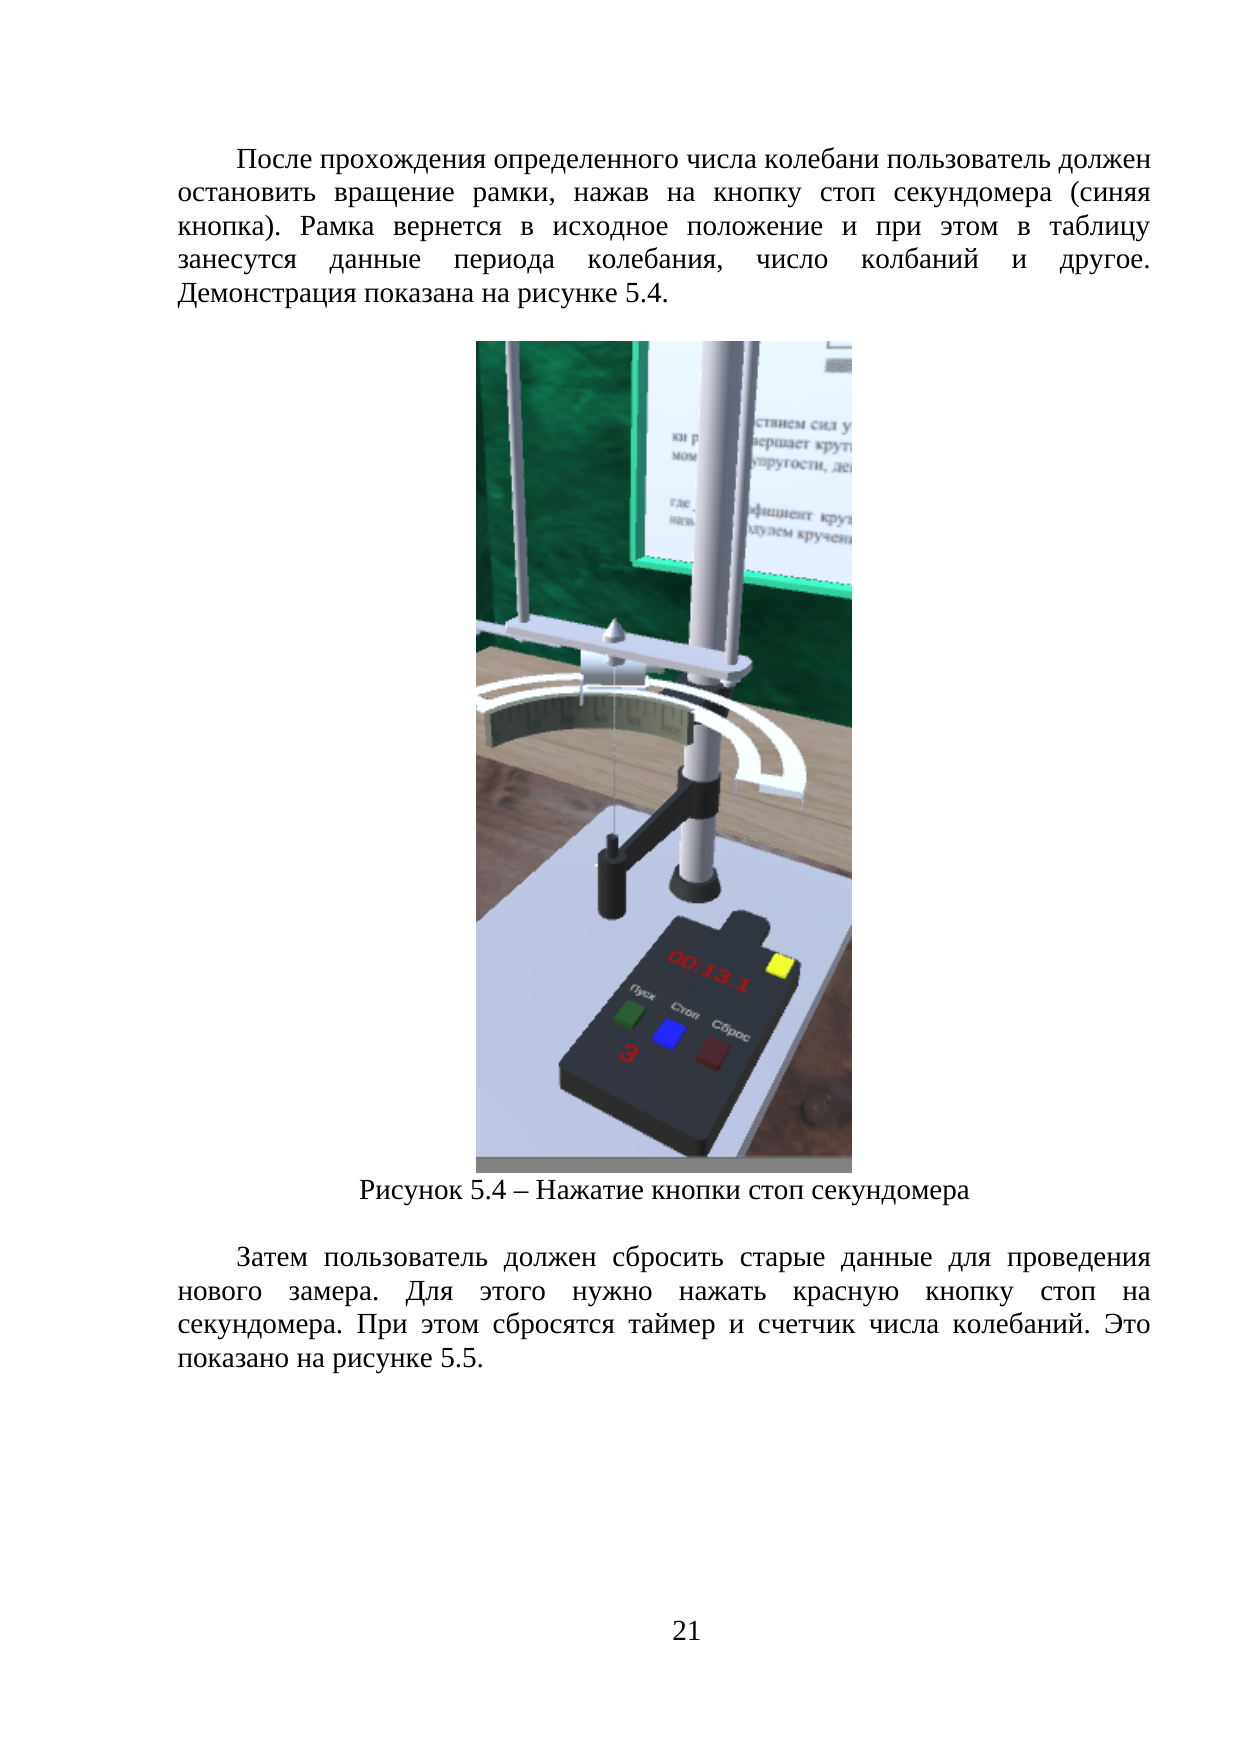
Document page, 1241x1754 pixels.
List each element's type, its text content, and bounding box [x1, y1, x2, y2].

text Рисунок 5.4 – Нажатие кнопки стоп секундомера [177, 1172, 1152, 1206]
picture [476, 341, 852, 1173]
text Затем пользователь должен сбросить старые данные для проведения нового замера. Для этого нужно нажать красную кнопку стоп на секундомера. При этом сбросятся таймер и счетчик числа колебаний. Это показано на рисунке 5.5. [177, 1239, 1152, 1374]
text После прохождения определенного числа колебани пользователь должен остановить вращение рамки, нажав на кнопку стоп секундомера (синяя кнопка). Рамка вернется в исходное положение и при этом в таблицу занесутся данные периода колебания, число колбаний и другое. Демонстрация показана на рисунке 5.4. [177, 141, 1152, 308]
